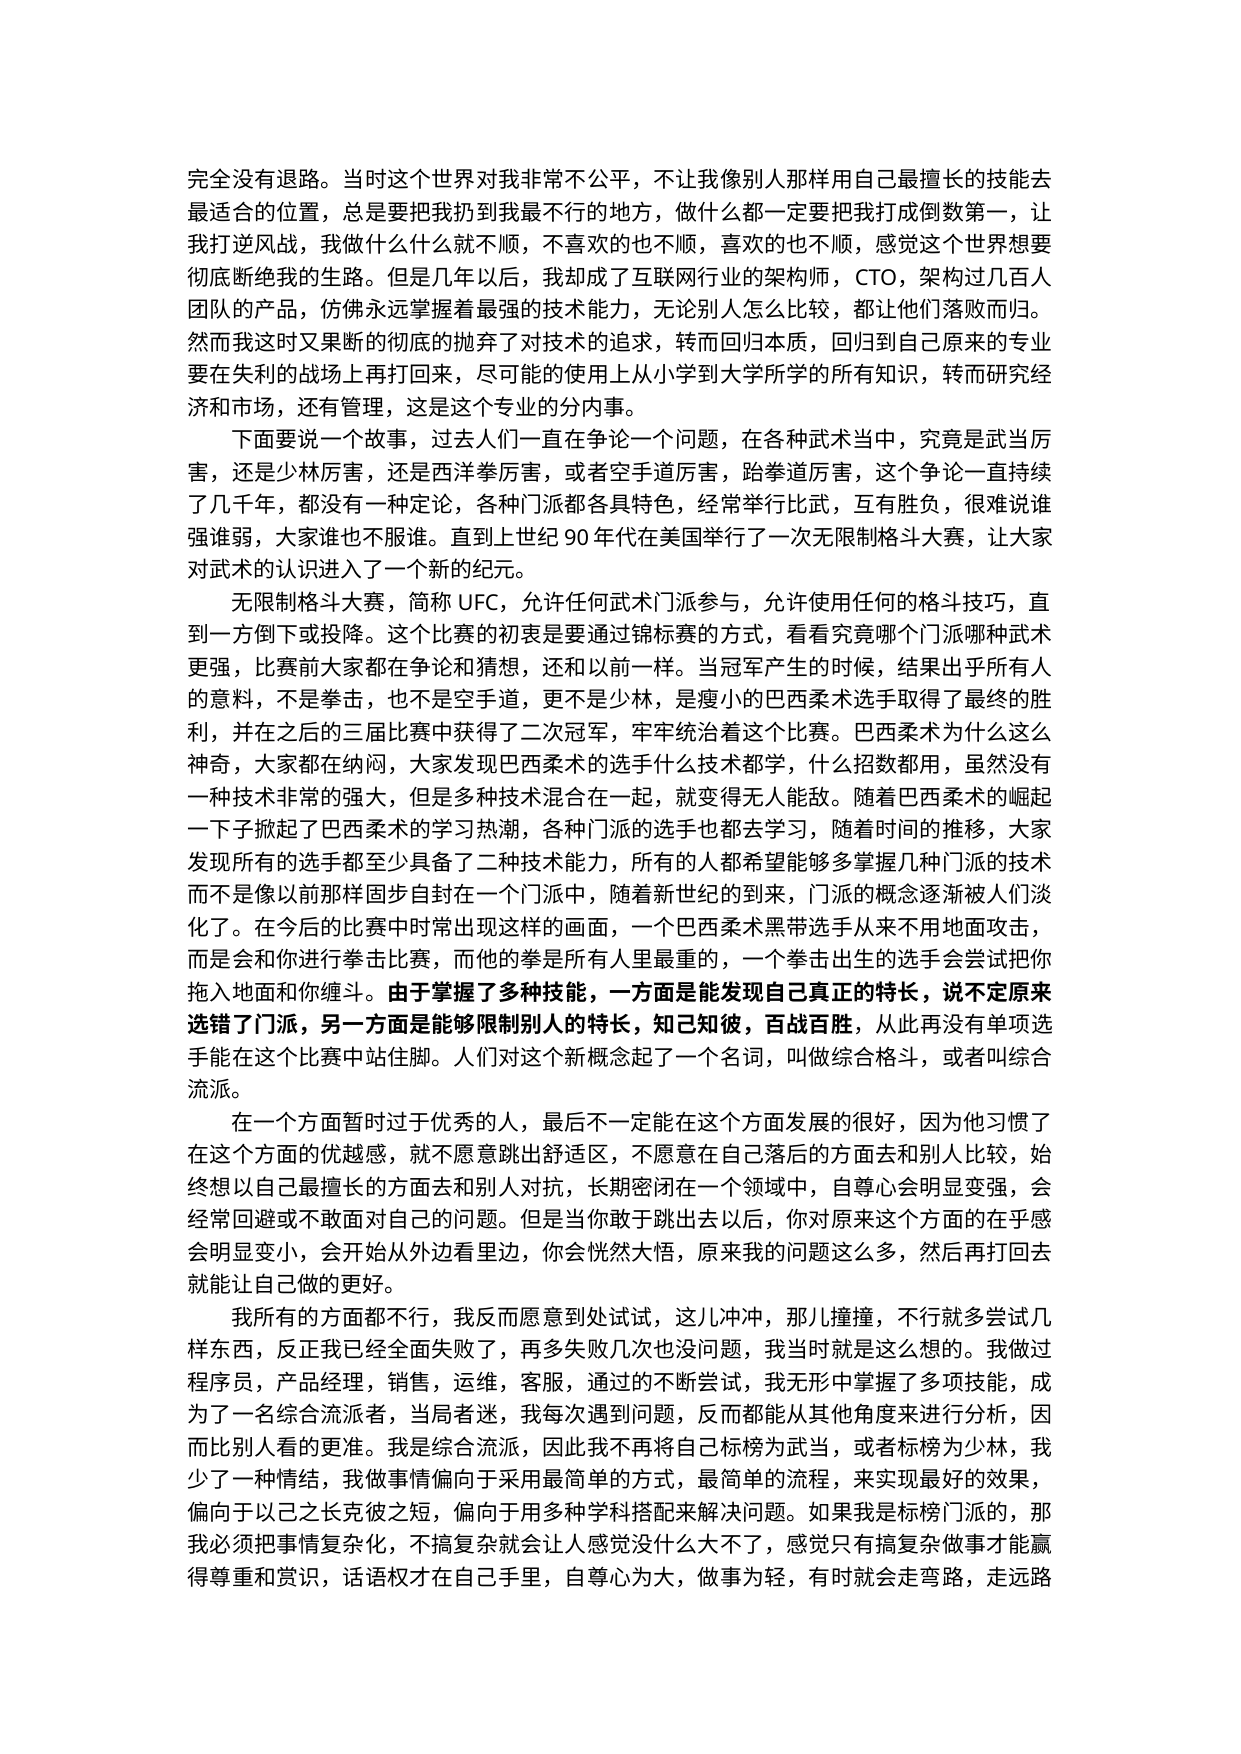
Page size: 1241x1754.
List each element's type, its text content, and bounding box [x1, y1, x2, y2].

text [187, 162, 1053, 422]
text 在一个方面暂时过于优秀的人，最后不一定能在这个方面发展的很好，因为他习惯了在这个方面的优越感，就不愿意跳出舒适区，不愿意在自己落后的方面去和别人比较，始终想以自己最擅长的方面去和别人对抗，长期密闭在一个领域中，自尊心会明显变强，会经常回避或不敢面对自己的问题。但是当你敢于跳出去以后，你对原来这个方面的在乎感会明显变小，会开始从外边看里边，你会恍然大悟，原来我的问题这么多，然后再打回去，就能让自己做的更好。 [187, 1104, 1053, 1299]
text 下面要说一个故事，过去人们一直在争论一个问题，在各种武术当中，究竟是武当厉害，还是少林厉害，还是西洋拳厉害，或者空手道厉害，跆拳道厉害，这个争论一直持续了几千年，都没有一种定论，各种门派都各具特色，经常举行比武，互有胜负，很难说谁强谁弱，大家谁也不服谁。直到上世纪90年代在美国举行了一次无限制格斗大赛，让大家对武术的认识进入了一个新的纪元。 [187, 422, 1053, 584]
text 无限制格斗大赛，简称UFC，允许任何武术门派参与，允许使用任何的格斗技巧，直到一方倒下或投降。这个比赛的初衷是要通过锦标赛的方式，看看究竟哪个门派哪种武术更强，比赛前大家都在争论和猜想，还和以前一样。当冠军产生的时候，结果出乎所有人的意料，不是拳击，也不是空手道，更不是少林，是瘦小的巴西柔术选手取得了最终的胜利，并在之后的三届比赛中获得了二次冠军，牢牢统治着这个比赛。巴西柔术为什么这么神奇，大家都在纳闷，大家发现巴西柔术的选手什么技术都学，什么招数都用，虽然没有一种技术非常的强大，但是多种技术混合在一起，就变得无人能敌。随着巴西柔术的崛起，一下子掀起了巴西柔术的学习热潮，各种门派的选手也都去学习，随着时间的推移，大家发现所有的选手都至少具备了二种技术能力，所有的人都希望能够多掌握几种门派的技术，而不是像以前那样固步自封在一个门派中，随着新世纪的到来，门派的概念逐渐被人们淡化了。在今后的比赛中时常出现这样的画面，一个巴西柔术黑带选手从来不用地面攻击，而是会和你进行拳击比赛，而他的拳是所有人里最重的，一个拳击出生的选手会尝试把你拖入地面和你缠斗。由于掌握了多种技能，一方面是能发现自己真正的特长，说不定原来选错了门派，另一方面是能够限制别人的特长，知己知彼，百战百胜，从此再没有单项选手能在这个比赛中站住脚。人们对这个新概念起了一个名词，叫做综合格斗，或者叫综合流派。 [187, 584, 1053, 1104]
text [187, 1299, 1053, 1592]
